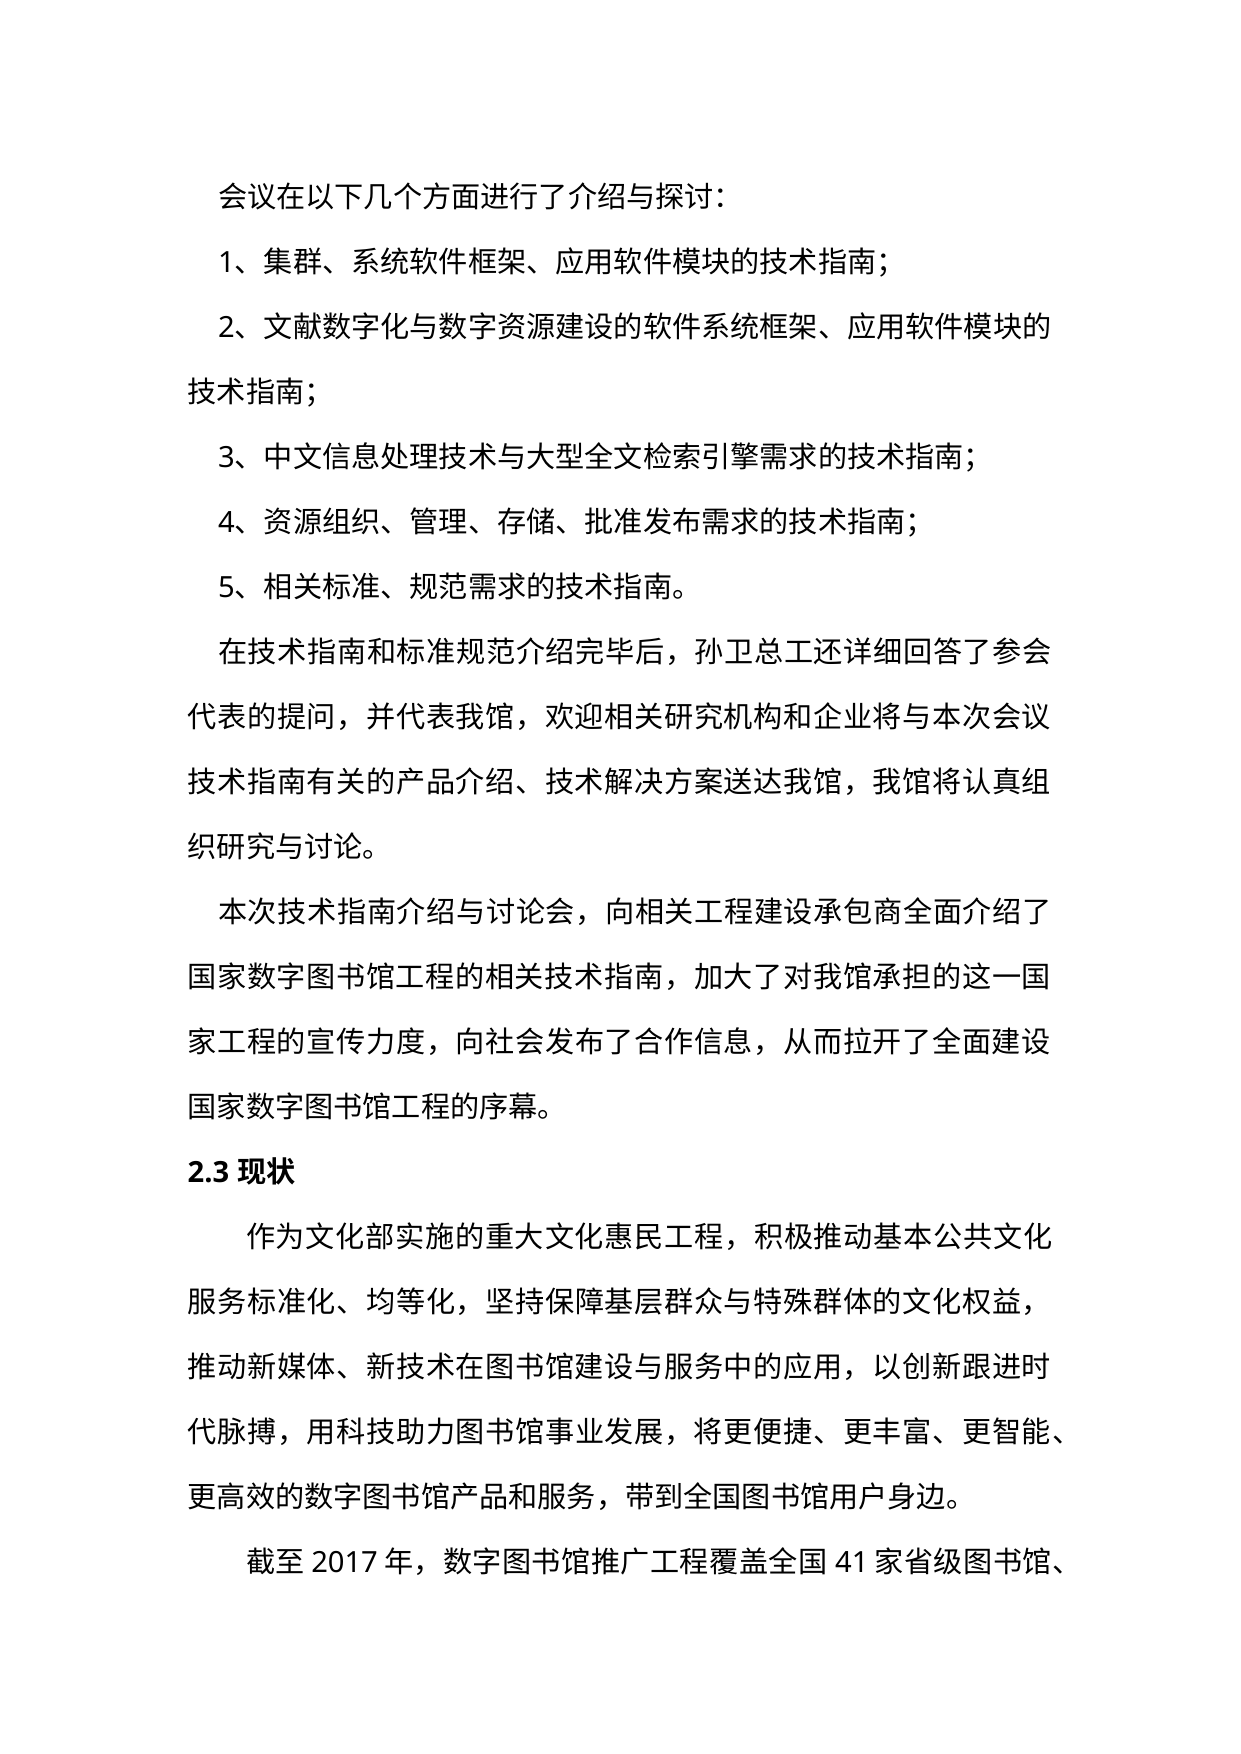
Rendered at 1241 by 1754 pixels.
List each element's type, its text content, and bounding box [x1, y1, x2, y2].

text 作为文化部实施的重大文化惠民工程，积极推动基本公共文化服务标准化、均等化，坚持保障基层群众与特殊群体的文化权益，推动新媒体、新技术在图书馆建设与服务中的应用，以创新跟进时代脉搏，用科技助力图书馆事业发展，将更便捷、更丰富、更智能、更高效的数字图书馆产品和服务，带到全国图书馆用户身边。 [187, 1202, 1053, 1527]
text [187, 1527, 1053, 1592]
text 2.3 现状 [187, 1137, 1053, 1202]
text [187, 162, 1053, 1137]
